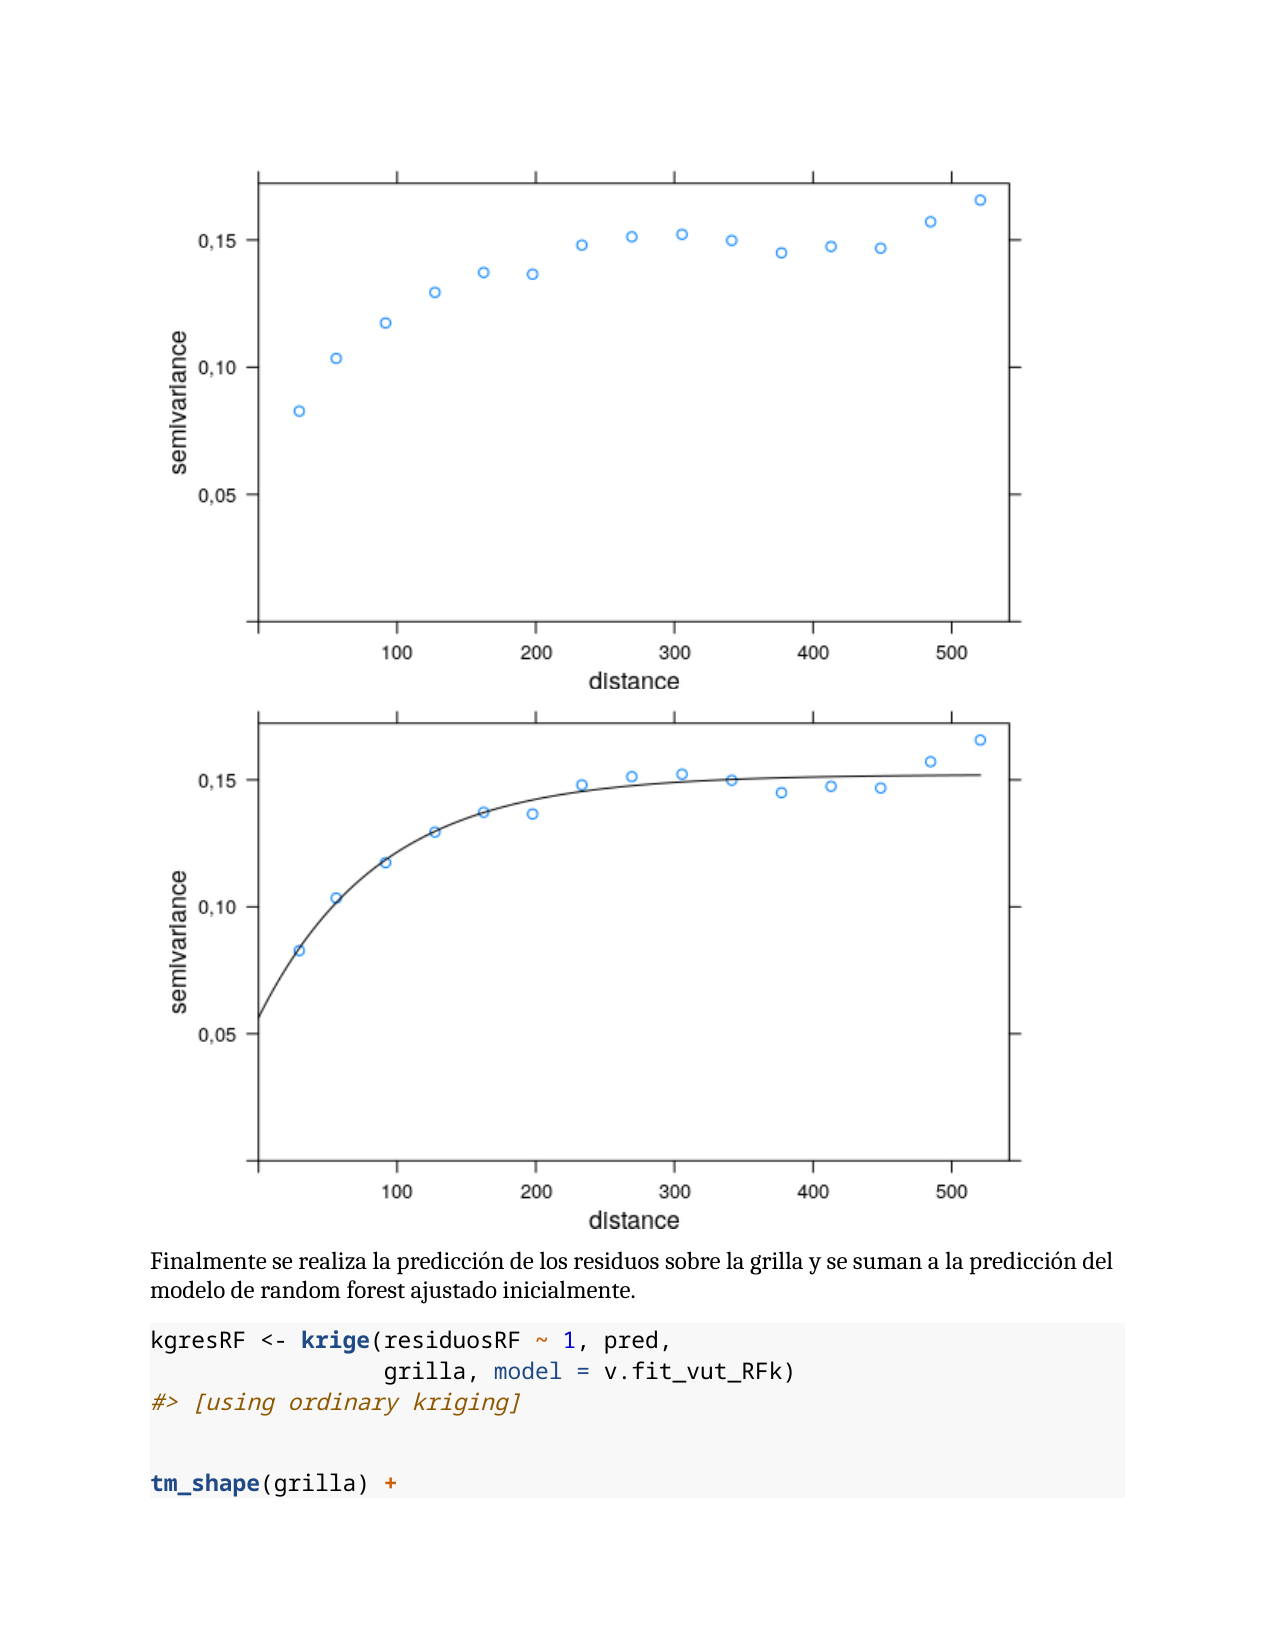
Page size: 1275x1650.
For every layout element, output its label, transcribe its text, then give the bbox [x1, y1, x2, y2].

text kgresRF <- krige(residuosRF ~ 1, pred, grilla, model = v.fit_vut_RFk) #> [using ordinary kriging] [150, 1323, 1125, 1417]
text tm_shape(grilla) + tm_dots("RK_pred", style = "cont", title = "Predicción RFK") [150, 1438, 1125, 1498]
text Finalmente se realiza la predicción de los residuos sobre la grilla y se suman a la predicción del modelo de random forest ajustado inicialmente. [150, 1247, 1125, 1305]
picture [168, 150, 1044, 1229]
